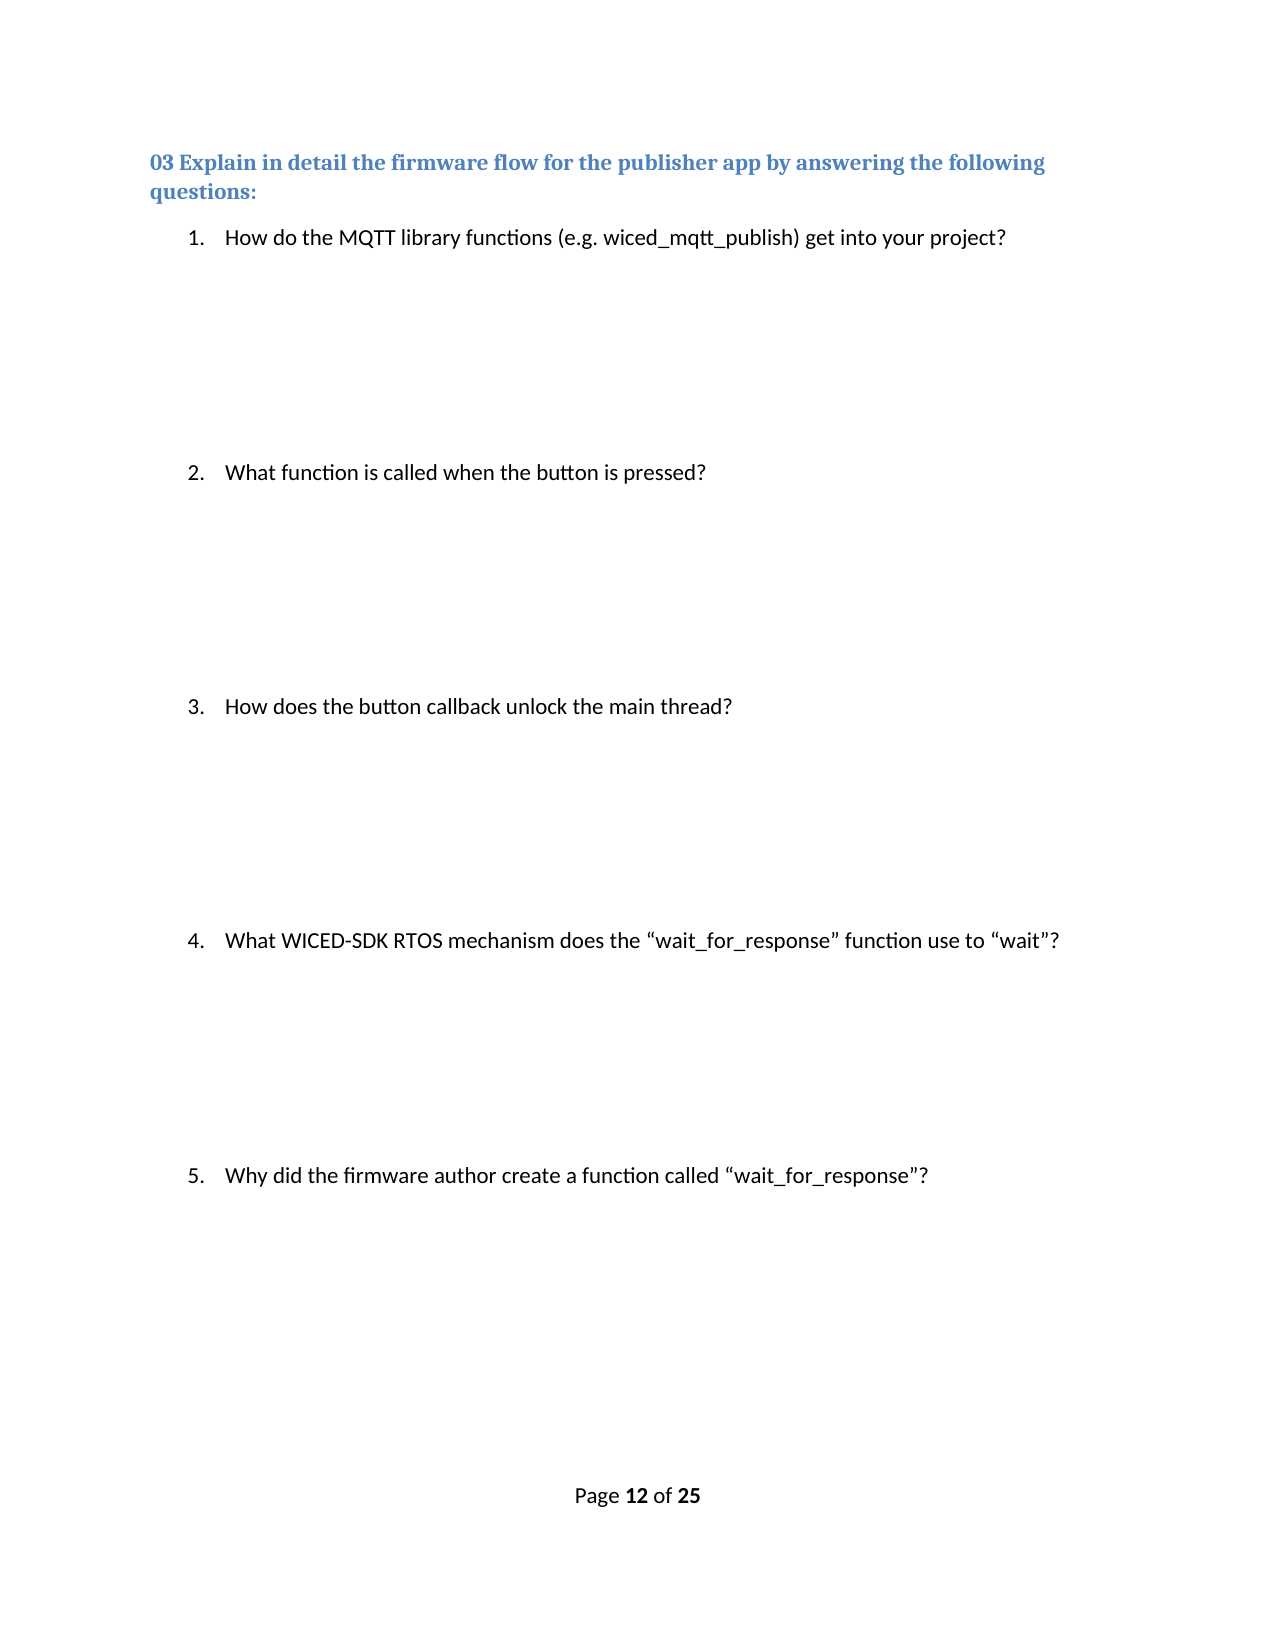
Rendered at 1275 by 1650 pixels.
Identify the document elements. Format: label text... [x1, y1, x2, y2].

list Why did the firmware author create a function called “wait_for_response”? [187, 1161, 1125, 1189]
subtitle 03 Explain in detail the firmware flow for the publisher app by answering the following questions: [150, 150, 1125, 205]
list What WICED-SDK RTOS mechanism does the “wait_for_response” function use to “wait”? [187, 927, 1125, 955]
list How does the button callback unlock the main thread? [187, 692, 1125, 720]
list What function is called when the button is pressed? [187, 458, 1125, 486]
list How do the MQTT library functions (e.g. wiced_mqtt_publish) get into your project? [187, 223, 1125, 252]
